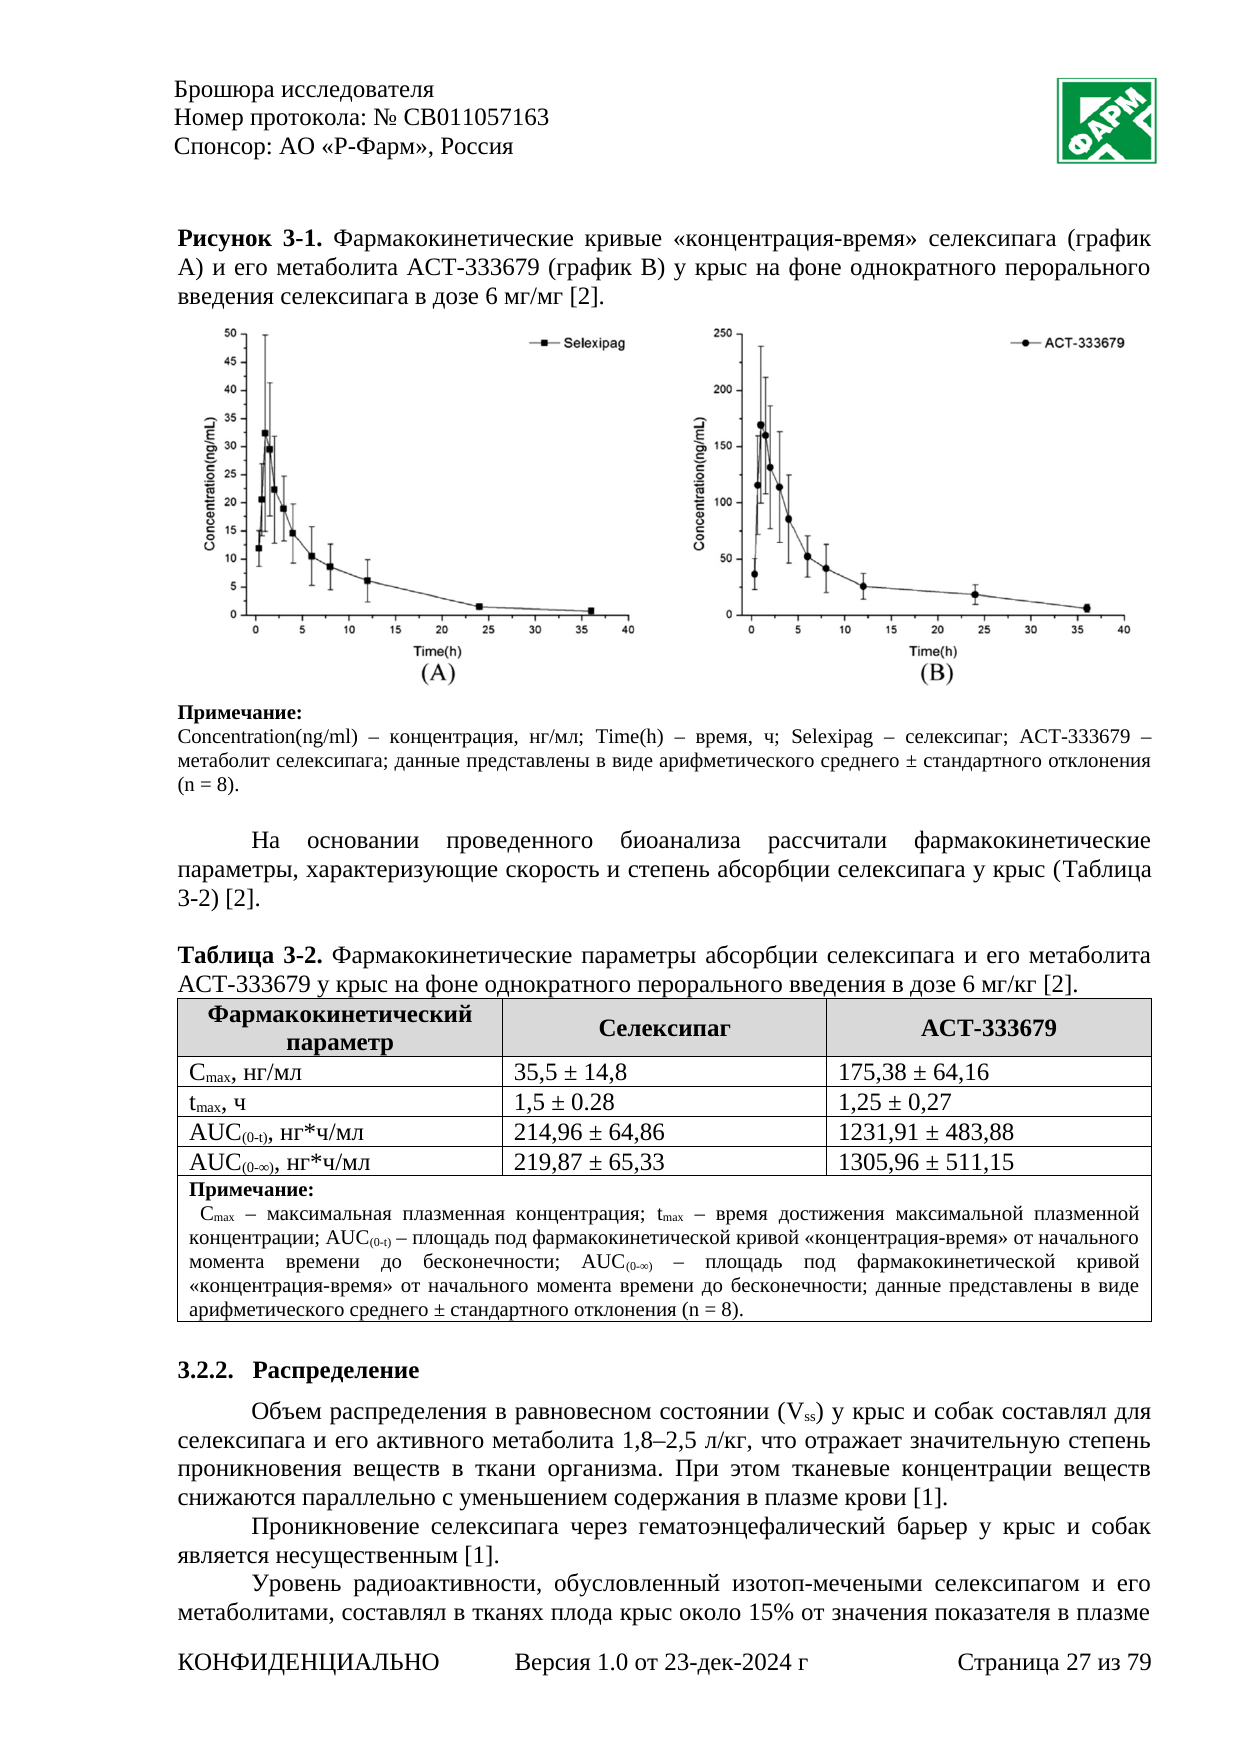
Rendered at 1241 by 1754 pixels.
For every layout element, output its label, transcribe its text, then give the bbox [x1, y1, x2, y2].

picture [1052, 73, 1159, 166]
text Примечание: [177, 701, 1152, 724]
table_cell 1,5 ± 0.28 [503, 1087, 826, 1116]
table_header Фармакокинетический параметр [178, 999, 502, 1056]
table_cell 35,5 ± 14,8 [503, 1057, 826, 1086]
picture [177, 309, 1152, 701]
text На основании проведенного биоанализа рассчитали фармакокинетические параметры, характеризующие скорость и степень абсорбции селексипага у крыс (Таблица 3-2) [2]. [177, 825, 1152, 911]
table_cell tmax, ч [178, 1087, 502, 1116]
table_cell 1305,96 ± 511,15 [827, 1147, 1151, 1175]
table_header ACT-333679 [827, 999, 1151, 1056]
table_cell 219,87 ± 65,33 [503, 1147, 826, 1175]
text Рисунок 3-1. Фармакокинетические кривые «концентрация-время» селексипага (график A) и его метаболита ACT-333679 (график B) у крыс на фоне однократного перорального введения селексипага в дозе 6 мг/мг [2]. [177, 223, 1152, 309]
table_cell Примечание: Сmax – максимальная плазменная концентрация; tmax – время достижения максимальной плазменной концентрации; AUC(0-t) – площадь под фармакокинетической кривой «концентрация-время» от начального момента времени до бесконечности; AUC(0-∞) – площадь под фармакокинетической кривой «концентрация-время» от начального момента времени до бесконечности; данные представлены в виде арифметического среднего ± стандартного отклонения (n = 8). [178, 1176, 1151, 1321]
text Проникновение селексипага через гематоэнцефалический барьер у крыс и собак является несущественным [1]. [177, 1511, 1152, 1568]
text Concentration(ng/ml) – концентрация, нг/мл; Time(h) – время, ч; Selexipag – селексипаг; ACT-333679 – метаболит селексипага; данные представлены в виде арифметического среднего ± стандартного отклонения (n = 8). [177, 724, 1152, 796]
table_cell 214,96 ± 64,86 [503, 1117, 826, 1146]
table_cell AUC(0-t), нг*ч/мл [178, 1117, 502, 1146]
table_header Селексипаг [503, 999, 826, 1056]
text Объем распределения в равновесном состоянии (Vss) у крыс и собак составлял для селексипага и его активного метаболита 1,8–2,5 л/кг, что отражает значительную степень проникновения веществ в ткани организма. При этом тканевые концентрации веществ снижаются параллельно с уменьшением содержания в плазме крови [1]. [177, 1396, 1152, 1511]
table_cell 175,38 ± 64,16 [827, 1057, 1151, 1086]
table_cell AUC(0-∞), нг*ч/мл [178, 1147, 502, 1175]
table_cell 1,25 ± 0,27 [827, 1087, 1151, 1116]
table_cell 1231,91 ± 483,88 [827, 1117, 1151, 1146]
table_cell Сmax, нг/мл [178, 1057, 502, 1086]
subtitle Распределение [177, 1355, 1152, 1383]
